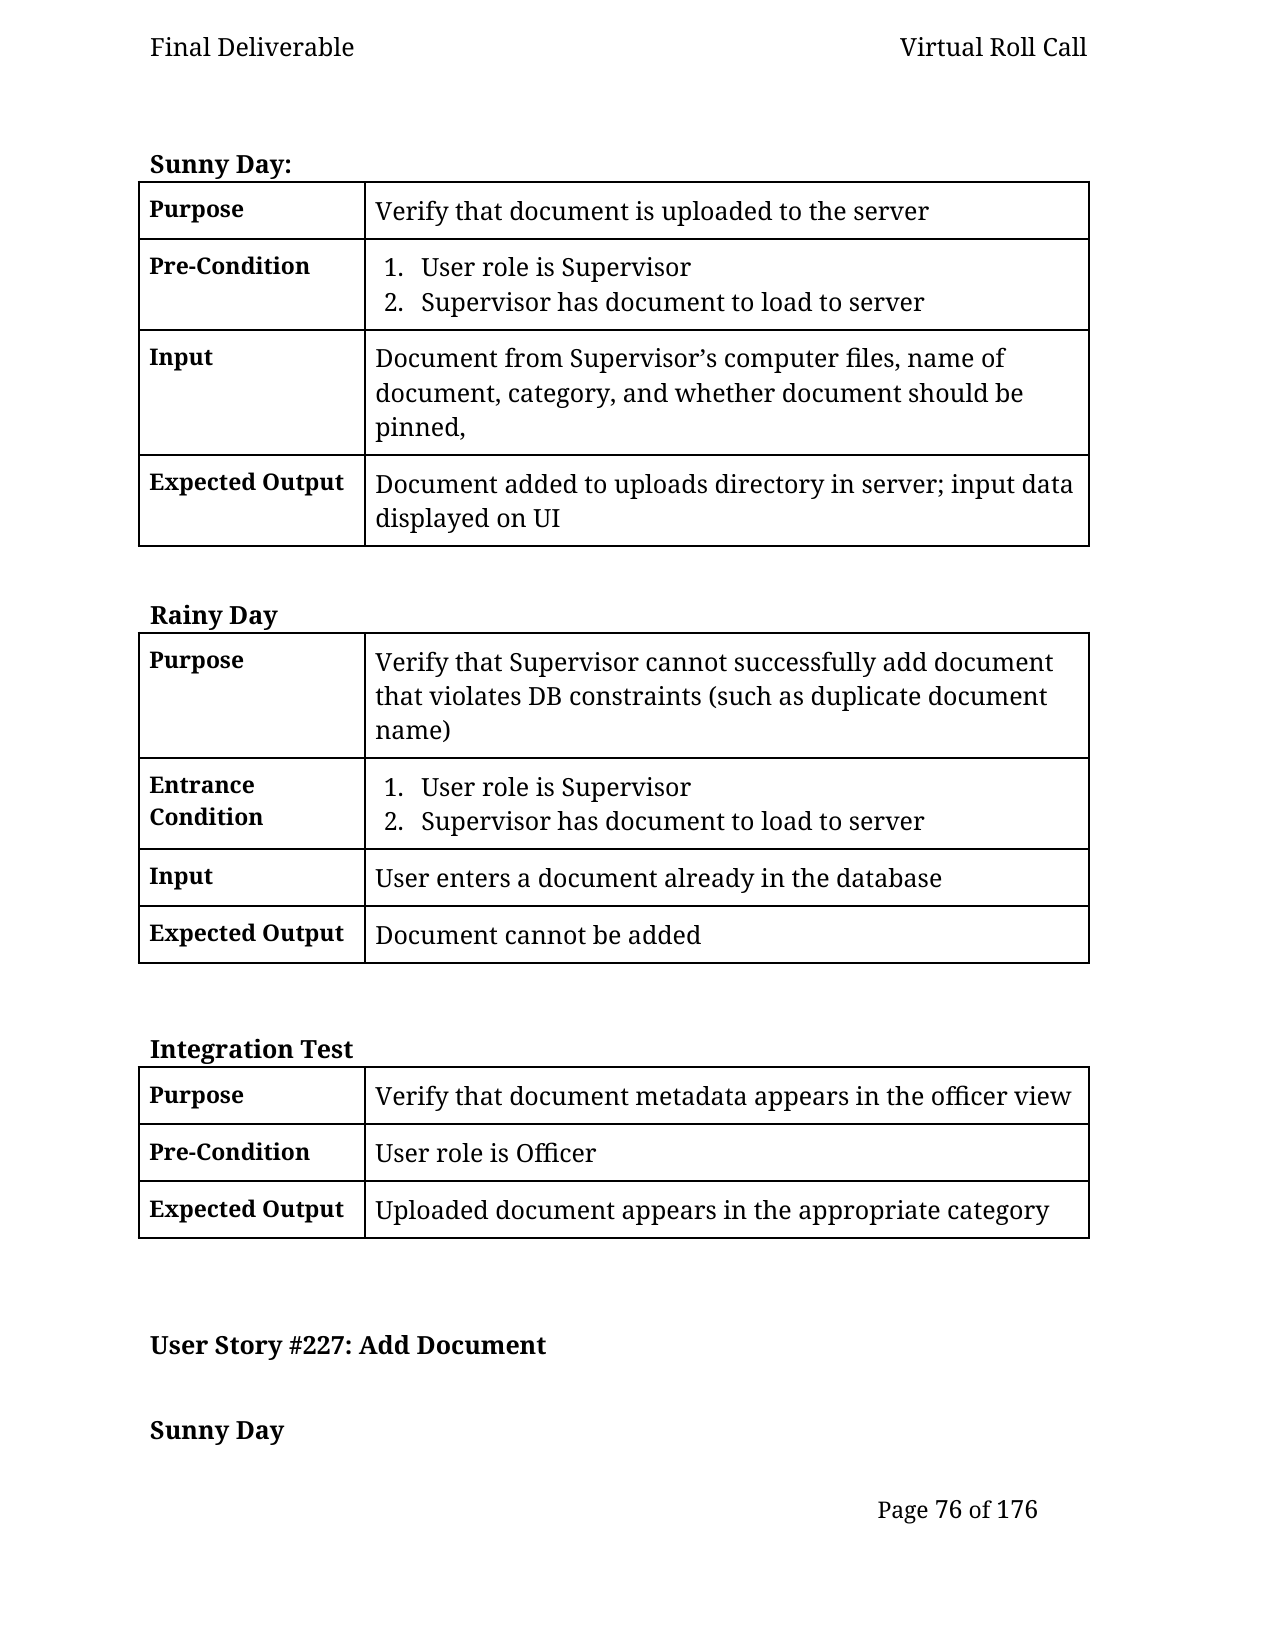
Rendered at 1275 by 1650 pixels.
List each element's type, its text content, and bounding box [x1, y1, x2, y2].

table_cell Input [140, 850, 364, 905]
table_header Verify that Supervisor cannot successfully add document that violates DB constraints (such as duplicate document name) [366, 634, 1088, 757]
table_cell User role is Officer [366, 1125, 1088, 1180]
table_cell User role is Supervisor Supervisor has document to load to server [366, 240, 1088, 329]
table_cell Uploaded document appears in the appropriate category [366, 1182, 1088, 1237]
text Integration Test [150, 1032, 1125, 1066]
table_cell Entrance Condition [140, 759, 364, 848]
text Sunny Day [150, 1413, 1125, 1447]
table_cell User role is Supervisor Supervisor has document to load to server [366, 759, 1088, 848]
table_cell Expected Output [140, 907, 364, 962]
table_cell Pre-Condition [140, 240, 364, 329]
table_header Purpose [140, 183, 364, 238]
table_header Verify that document is uploaded to the server [366, 183, 1088, 238]
table_cell User enters a document already in the database [366, 850, 1088, 905]
table_cell Document cannot be added [366, 907, 1088, 962]
table_cell Document from Supervisor’s computer files, name of document, category, and whether document should be pinned, [366, 331, 1088, 454]
table_cell Input [140, 331, 364, 454]
text User Story #227: Add Document [150, 1328, 1125, 1362]
table_cell Pre-Condition [140, 1125, 364, 1180]
table_cell Expected Output [140, 1182, 364, 1237]
table_cell Expected Output [140, 456, 364, 545]
text Rainy Day [150, 598, 1125, 632]
table_cell Document added to uploads directory in server; input data displayed on UI [366, 456, 1088, 545]
text Sunny Day: [150, 147, 1125, 181]
table_header Verify that document metadata appears in the officer view [366, 1068, 1088, 1123]
table_header Purpose [140, 1068, 364, 1123]
table_header Purpose [140, 634, 364, 757]
